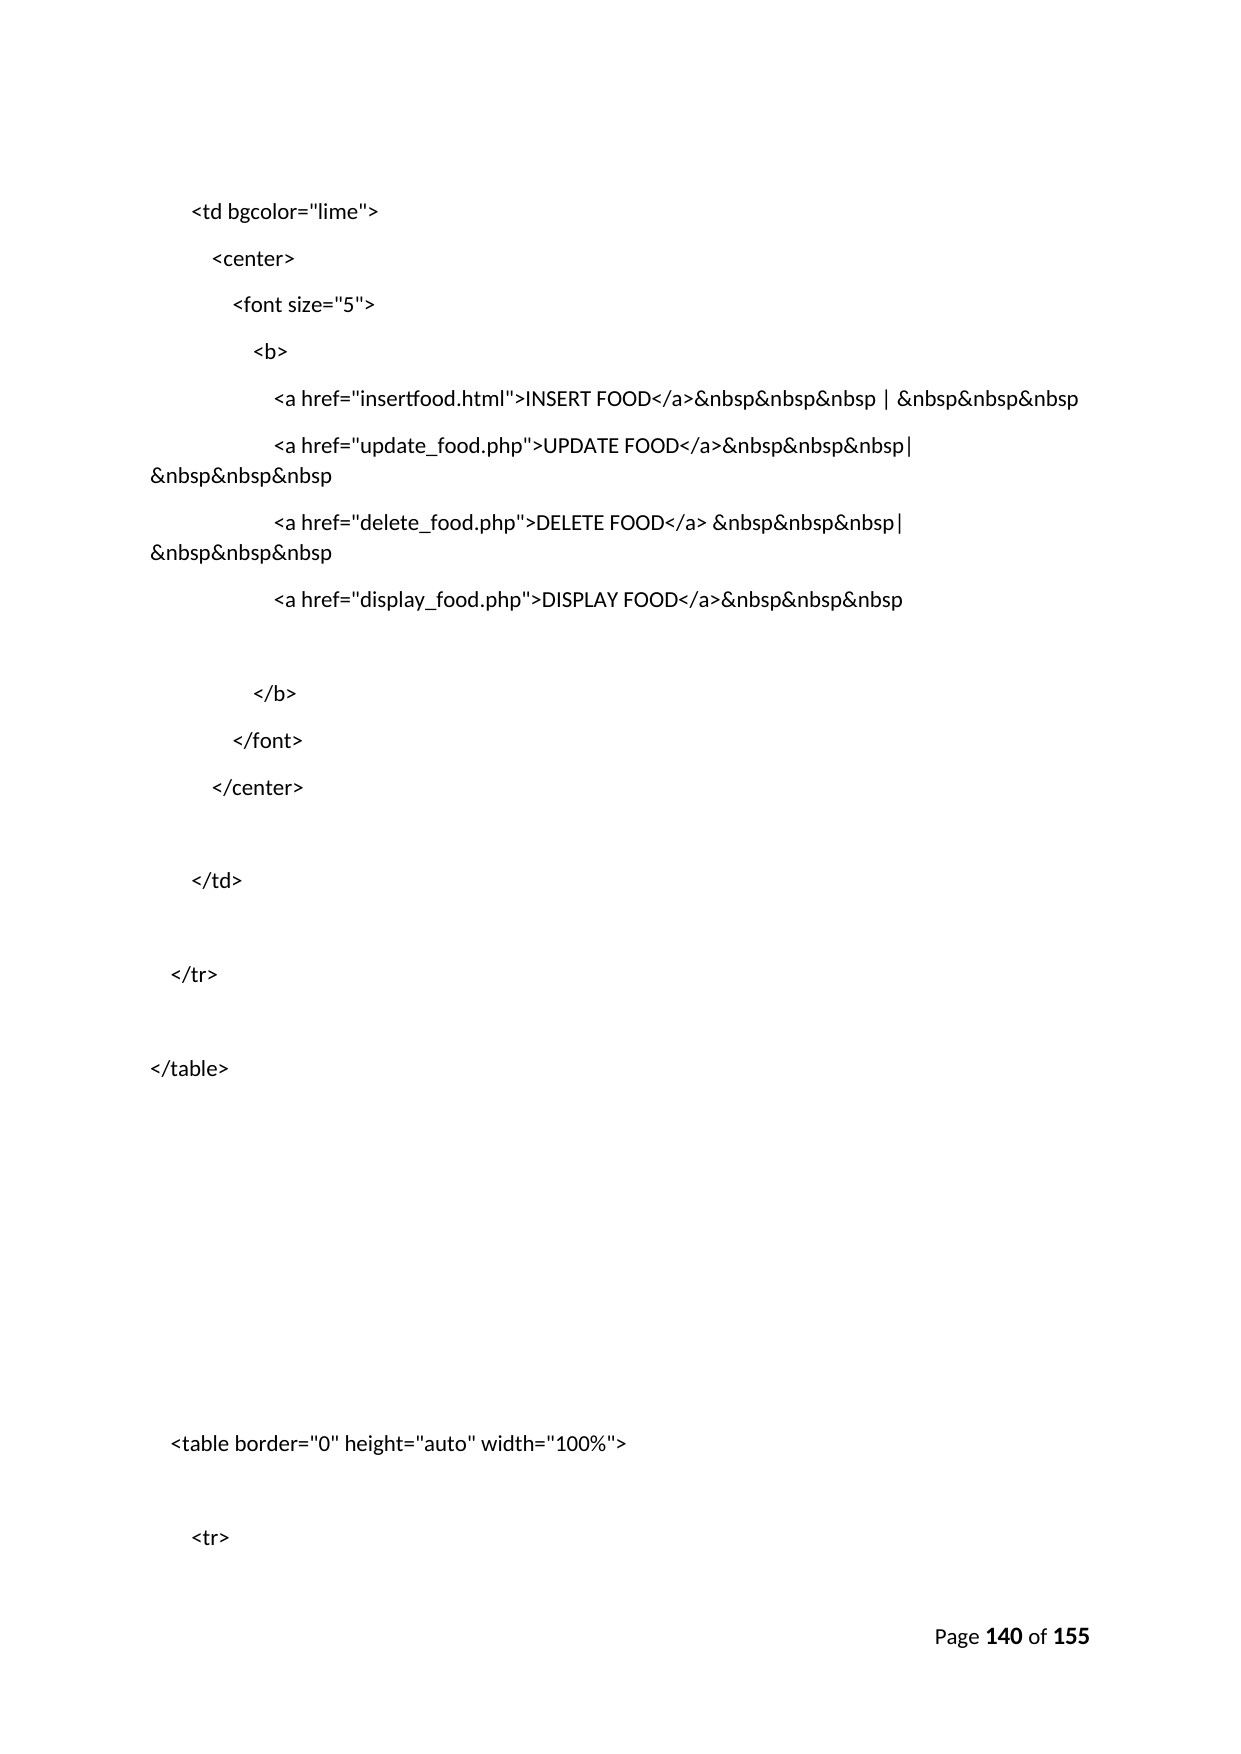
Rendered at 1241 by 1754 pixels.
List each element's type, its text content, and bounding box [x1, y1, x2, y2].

text <td bgcolor="lime"> [150, 197, 1090, 225]
text </font> [150, 726, 1090, 754]
text </b> [150, 679, 1090, 707]
text </tr> [150, 960, 1090, 988]
text <b> [150, 337, 1090, 366]
text <table border="0" height="auto" width="100%"> [150, 1429, 1090, 1457]
text </center> [150, 773, 1090, 801]
text </table> [150, 1054, 1090, 1082]
text <font size="5"> [150, 291, 1090, 319]
text <a href="display_food.php">DISPLAY FOOD</a>&nbsp&nbsp&nbsp [150, 585, 1090, 613]
text </td> [150, 867, 1090, 895]
text <tr> [150, 1523, 1090, 1551]
text <center> [150, 244, 1090, 272]
text <a href="delete_food.php">DELETE FOOD</a> &nbsp&nbsp&nbsp| &nbsp&nbsp&nbsp [150, 508, 1090, 567]
text <a href="update_food.php">UPDATE FOOD</a>&nbsp&nbsp&nbsp| &nbsp&nbsp&nbsp [150, 431, 1090, 489]
text <a href="insertfood.html">INSERT FOOD</a>&nbsp&nbsp&nbsp | &nbsp&nbsp&nbsp [150, 384, 1090, 412]
